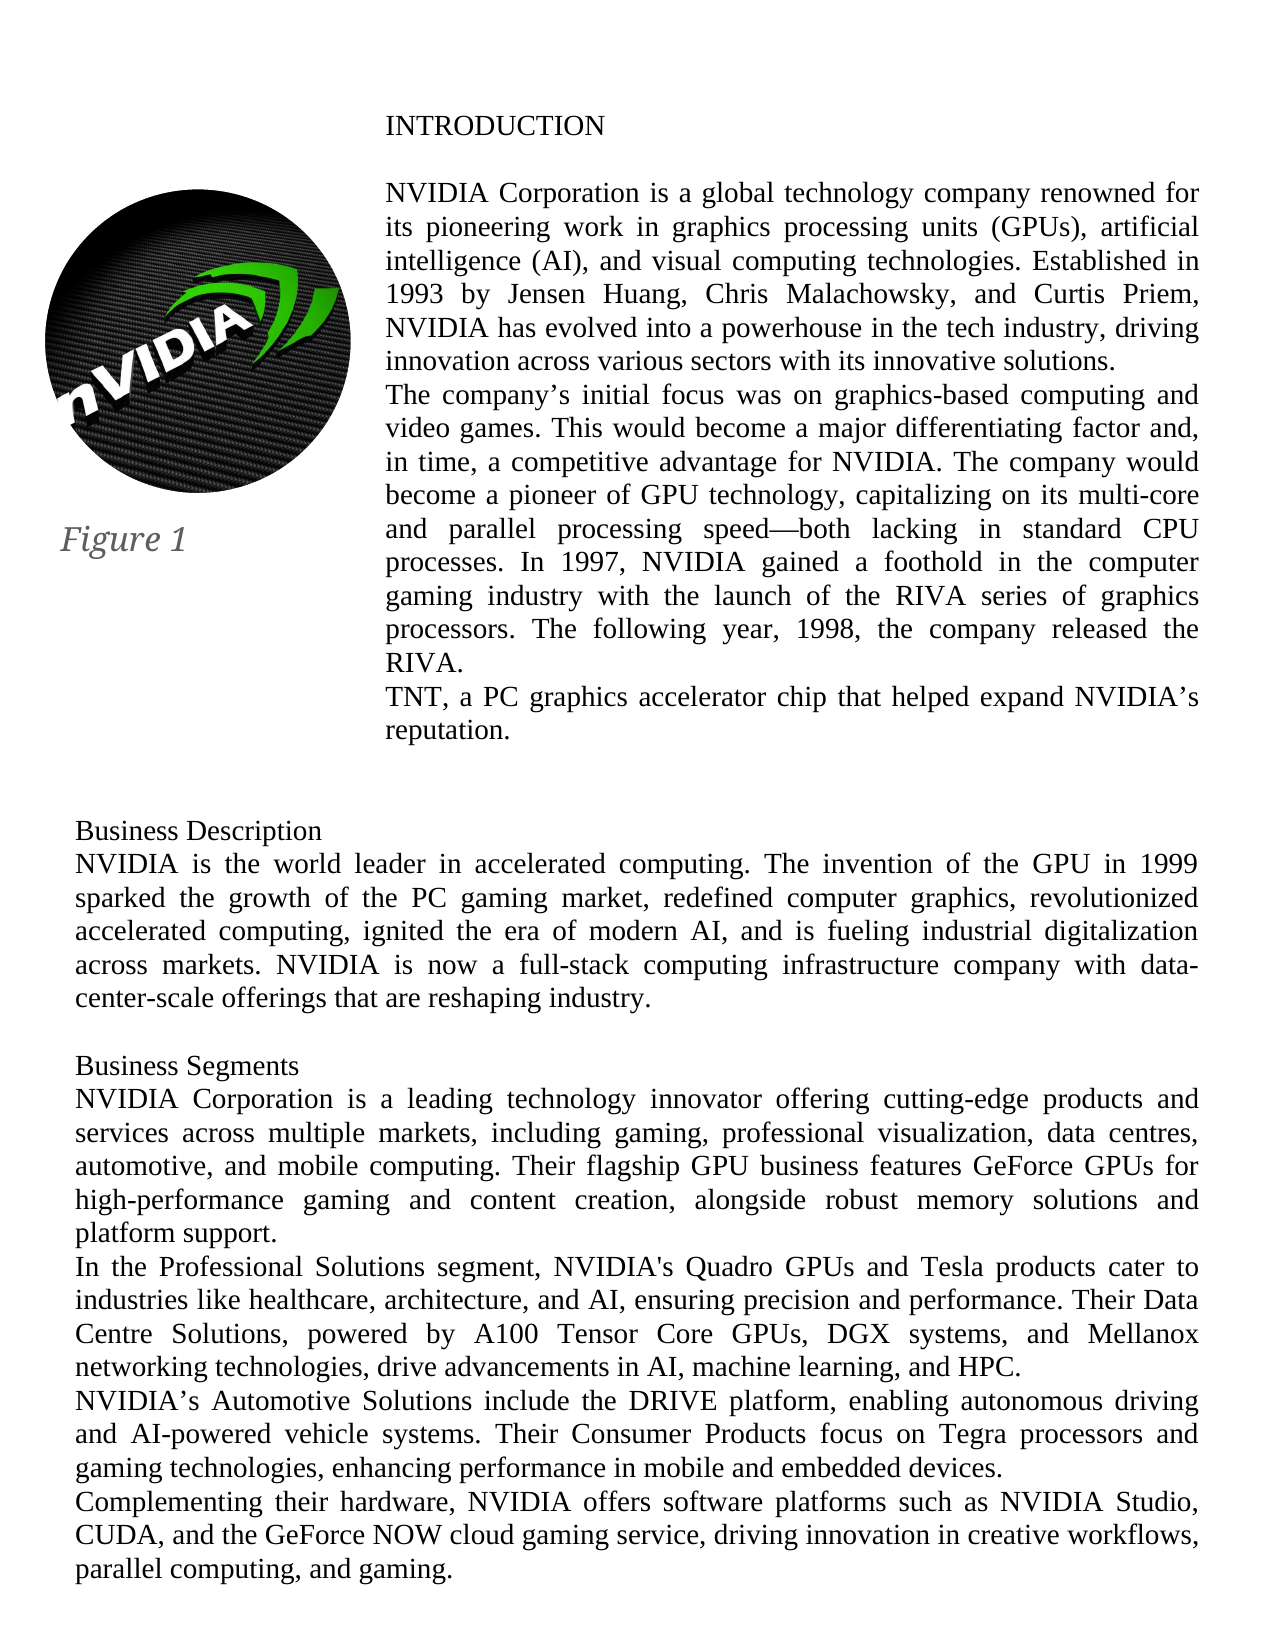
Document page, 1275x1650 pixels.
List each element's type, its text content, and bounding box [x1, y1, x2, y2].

text NVIDIA’s Automotive Solutions include the DRIVE platform, enabling autonomous driving and AI-powered vehicle systems. Their Consumer Products focus on Tegra processors and gaming technologies, enhancing performance in mobile and embedded devices. [75, 1383, 1200, 1484]
text NVIDIA Corporation is a global technology company renowned for its pioneering work in graphics processing units (GPUs), artificial intelligence (AI), and visual computing technologies. Established in 1993 by Jensen Huang, Chris Malachowsky, and Curtis Priem, NVIDIA has evolved into a powerhouse in the tech industry, driving innovation across various sectors with its innovative solutions. [385, 176, 1200, 377]
text In the Professional Solutions segment, NVIDIA's Quadro GPUs and Tesla products cater to industries like healthcare, architecture, and AI, ensuring precision and performance. Their Data Centre Solutions, powered by A100 Tensor Core GPUs, DGX systems, and Mellanox networking technologies, drive advancements in AI, machine learning, and HPC. [75, 1249, 1200, 1383]
text The company’s initial focus was on graphics-based computing and video games. This would become a major differentiating factor and, in time, a competitive advantage for NVIDIA. The company would become a pioneer of GPU technology, capitalizing on its multi-core and parallel processing speed—both lacking in standard CPU processes. In 1997, NVIDIA gained a foothold in the computer gaming industry with the launch of the RIVA series of graphics processors. The following year, 1998, the company released the RIVA. [385, 377, 1200, 679]
text TNT, a PC graphics accelerator chip that helped expand NVIDIA’s reputation. [385, 679, 1200, 746]
text Complementing their hardware, NVIDIA offers software platforms such as NVIDIA Studio, CUDA, and the GeForce NOW cloud gaming service, driving innovation in creative workflows, parallel computing, and gaming. [75, 1484, 1200, 1584]
text NVIDIA Corporation is a leading technology innovator offering cutting-edge products and services across multiple markets, including gaming, professional visualization, data centres, automotive, and mobile computing. Their flagship GPU business features GeForce GPUs for high-performance gaming and content creation, alongside robust memory solutions and platform support. [75, 1081, 1200, 1249]
text NVIDIA is the world leader in accelerated computing. The invention of the GPU in 1999 sparked the growth of the PC gaming market, redefined computer graphics, revolutionized accelerated computing, ignited the era of modern AI, and is fueling industrial digitalization across markets. NVIDIA is now a full-stack computing infrastructure company with data-center-scale offerings that are reshaping industry. [75, 846, 1200, 1014]
text Business Segments [75, 1048, 1200, 1081]
picture [46, 190, 350, 493]
text Business Description [75, 813, 1200, 846]
text INTRODUCTION [385, 108, 1200, 142]
